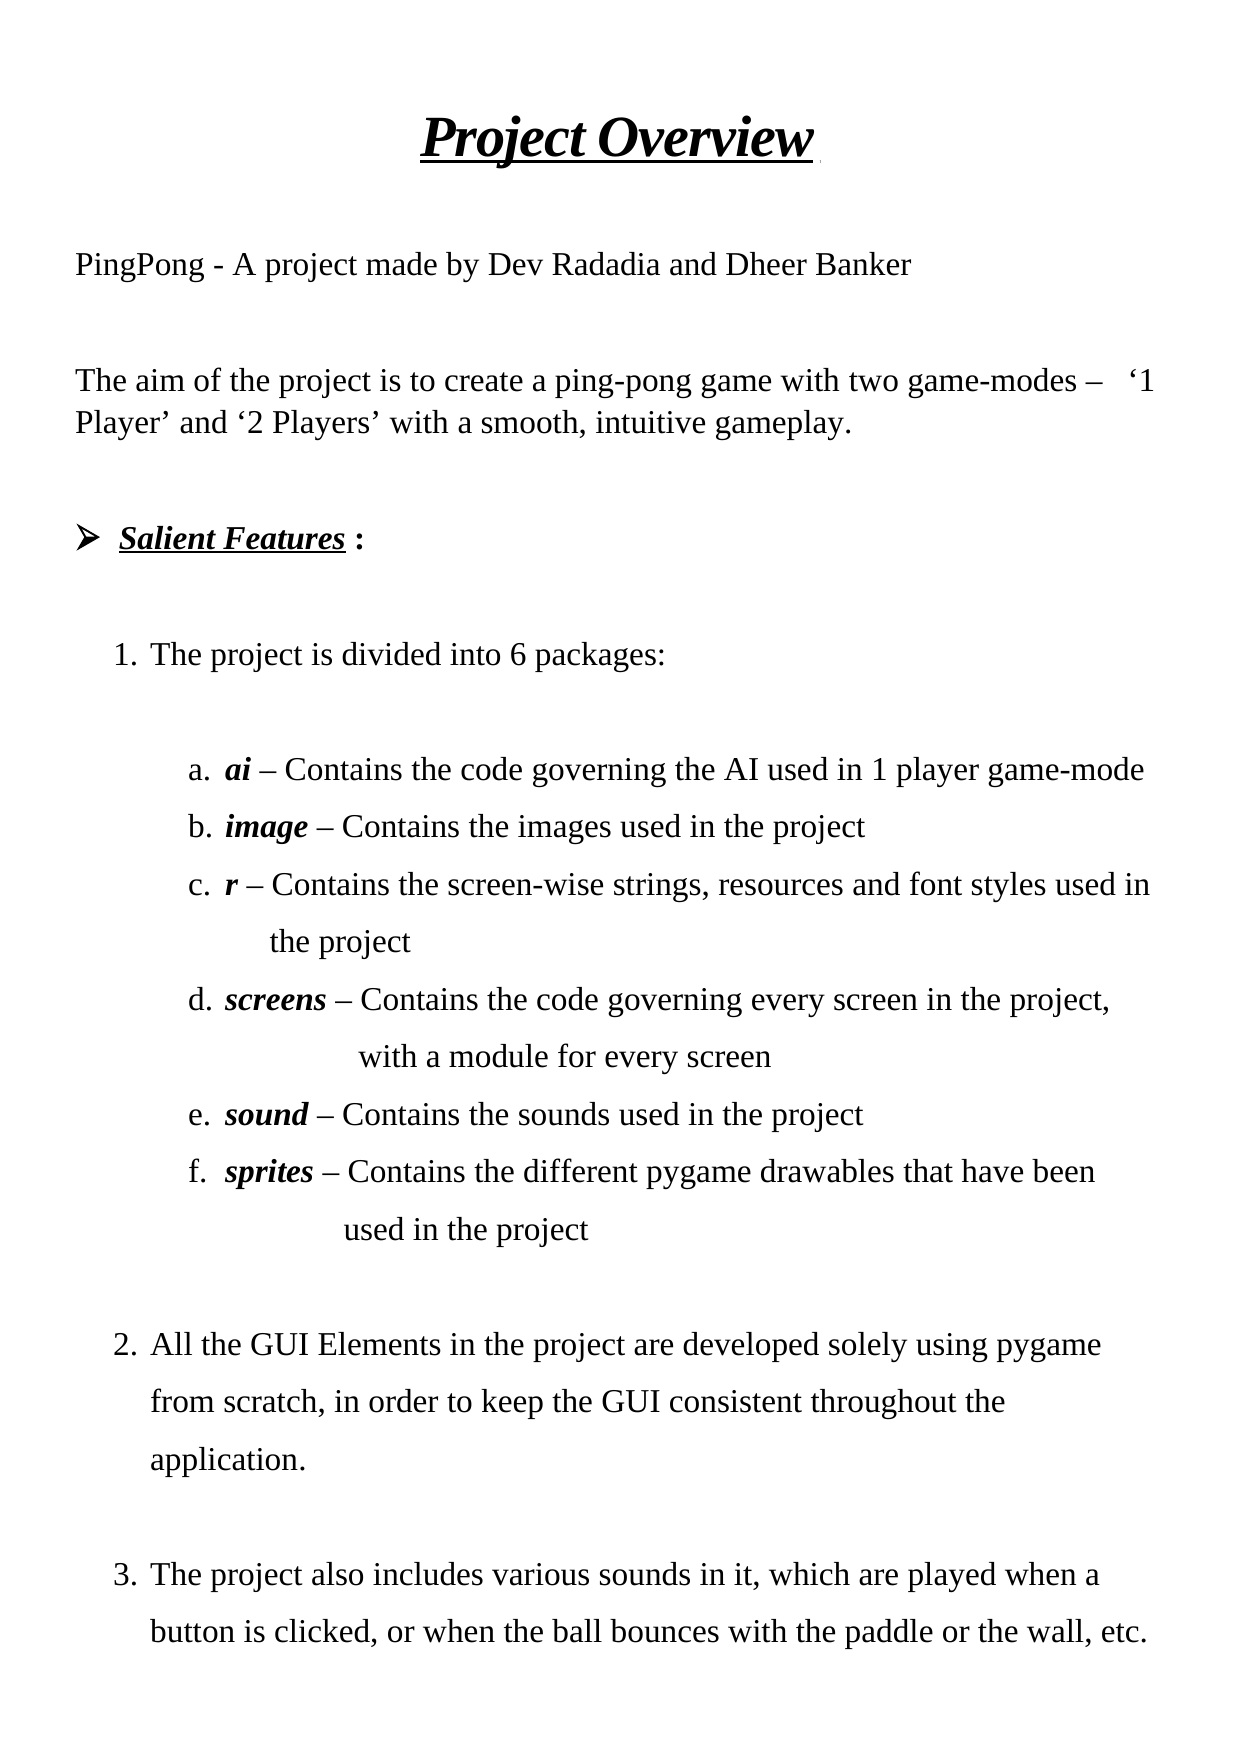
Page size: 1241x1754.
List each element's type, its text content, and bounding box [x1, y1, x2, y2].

subtitle Project Overview [75, 102, 1165, 169]
list image – Contains the images used in the project [188, 806, 1165, 845]
list The project also includes various sounds in it, which are played when a button is clicked, or when the ball bounces with the paddle or the wall, etc. [113, 1554, 1165, 1650]
list All the GUI Elements in the project are developed solely using pygame from scratch, in order to keep the GUI consistent throughout the application. [113, 1324, 1165, 1477]
list The project is divided into 6 packages: [113, 634, 1165, 672]
text PingPong - A project made by Dev Radadia and Dheer Banker [75, 244, 1165, 283]
list sprites – Contains the different pygame drawables that have been aaaaaaaaused in the project [188, 1151, 1165, 1247]
list Salient Features : [75, 518, 1165, 556]
text The aim of the project is to create a ping-pong game with two game-modes – ‘1 Player’ and ‘2 Players’ with a smooth, intuitive gameplay. [75, 361, 1165, 440]
list sound – Contains the sounds used in the project [188, 1094, 1165, 1132]
list r – Contains the screen-wise strings, resources and font styles used in aaathe project [188, 864, 1165, 960]
list screens – Contains the code governing every screen in the project, aaaaaaaaawith a module for every screen [188, 979, 1165, 1075]
list ai – Contains the code governing the AI used in 1 player game-mode [188, 749, 1165, 787]
